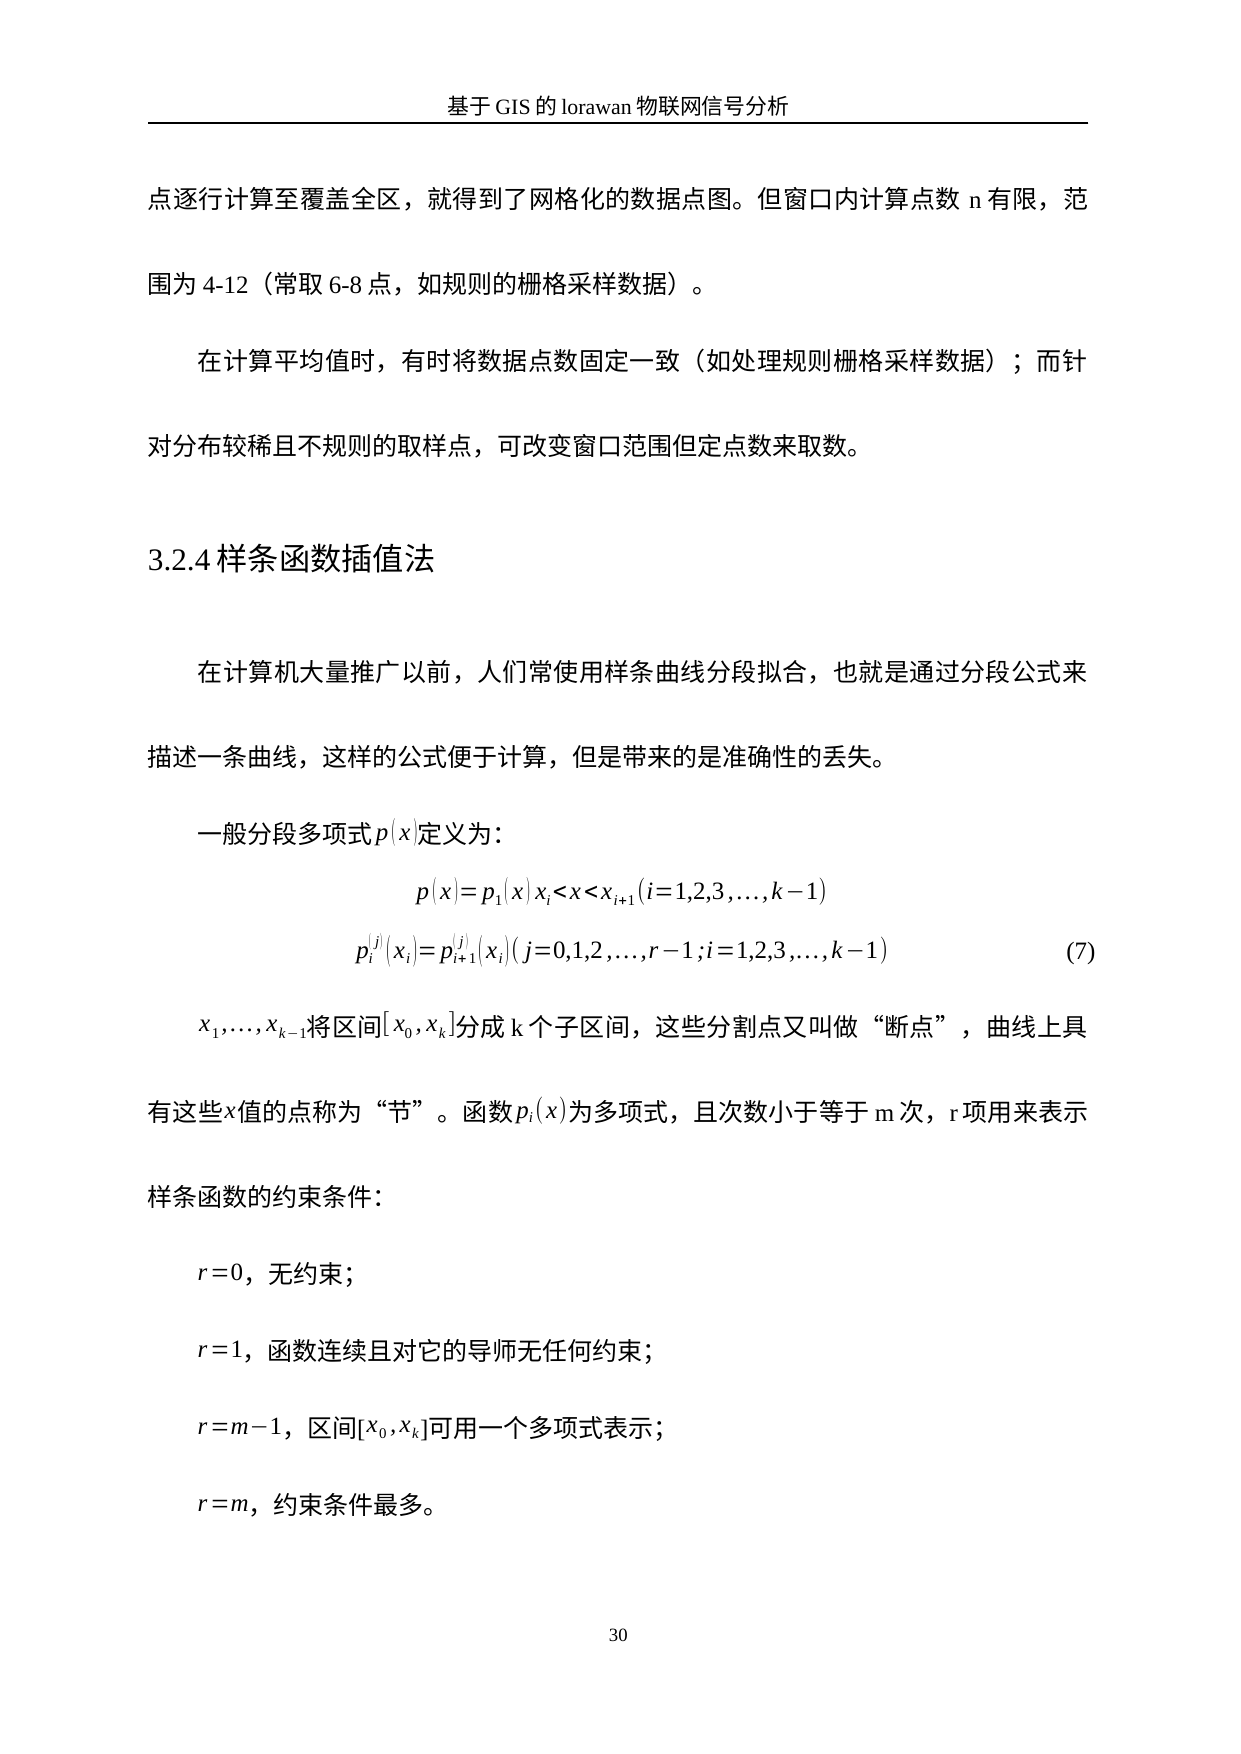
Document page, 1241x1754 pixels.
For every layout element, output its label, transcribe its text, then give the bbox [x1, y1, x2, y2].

subtitle 3.2.4样条函数插值法 [148, 523, 1088, 591]
text 在计算机大量推广以前，人们常使用样条曲线分段拟合，也就是通过分段公式来描述一条曲线，这样的公式便于计算，但是带来的是准确性的丢失。 [148, 637, 1088, 789]
text ，函数连续且对它的导师无任何约束； [148, 1315, 1088, 1383]
text 一般分段多项式定义为： [148, 798, 1088, 866]
text ，无约束； [148, 1238, 1088, 1306]
text ，区间[]可用一个多项式表示； [148, 1392, 1088, 1460]
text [148, 164, 1088, 317]
text 将区间分成k个子区间，这些分割点又叫做“断点”，曲线上具有这些值的点称为“节”。函数为多项式，且次数小于等于m次，r项用来表示样条函数的约束条件： [148, 992, 1088, 1229]
text 在计算平均值时，有时将数据点数固定一致（如处理规则栅格采样数据）；而针对分布较稀且不规则的取样点，可改变窗口范围但定点数来取数。 [148, 326, 1088, 478]
text ，约束条件最多。 [148, 1469, 1088, 1537]
text (7) [148, 917, 1088, 984]
